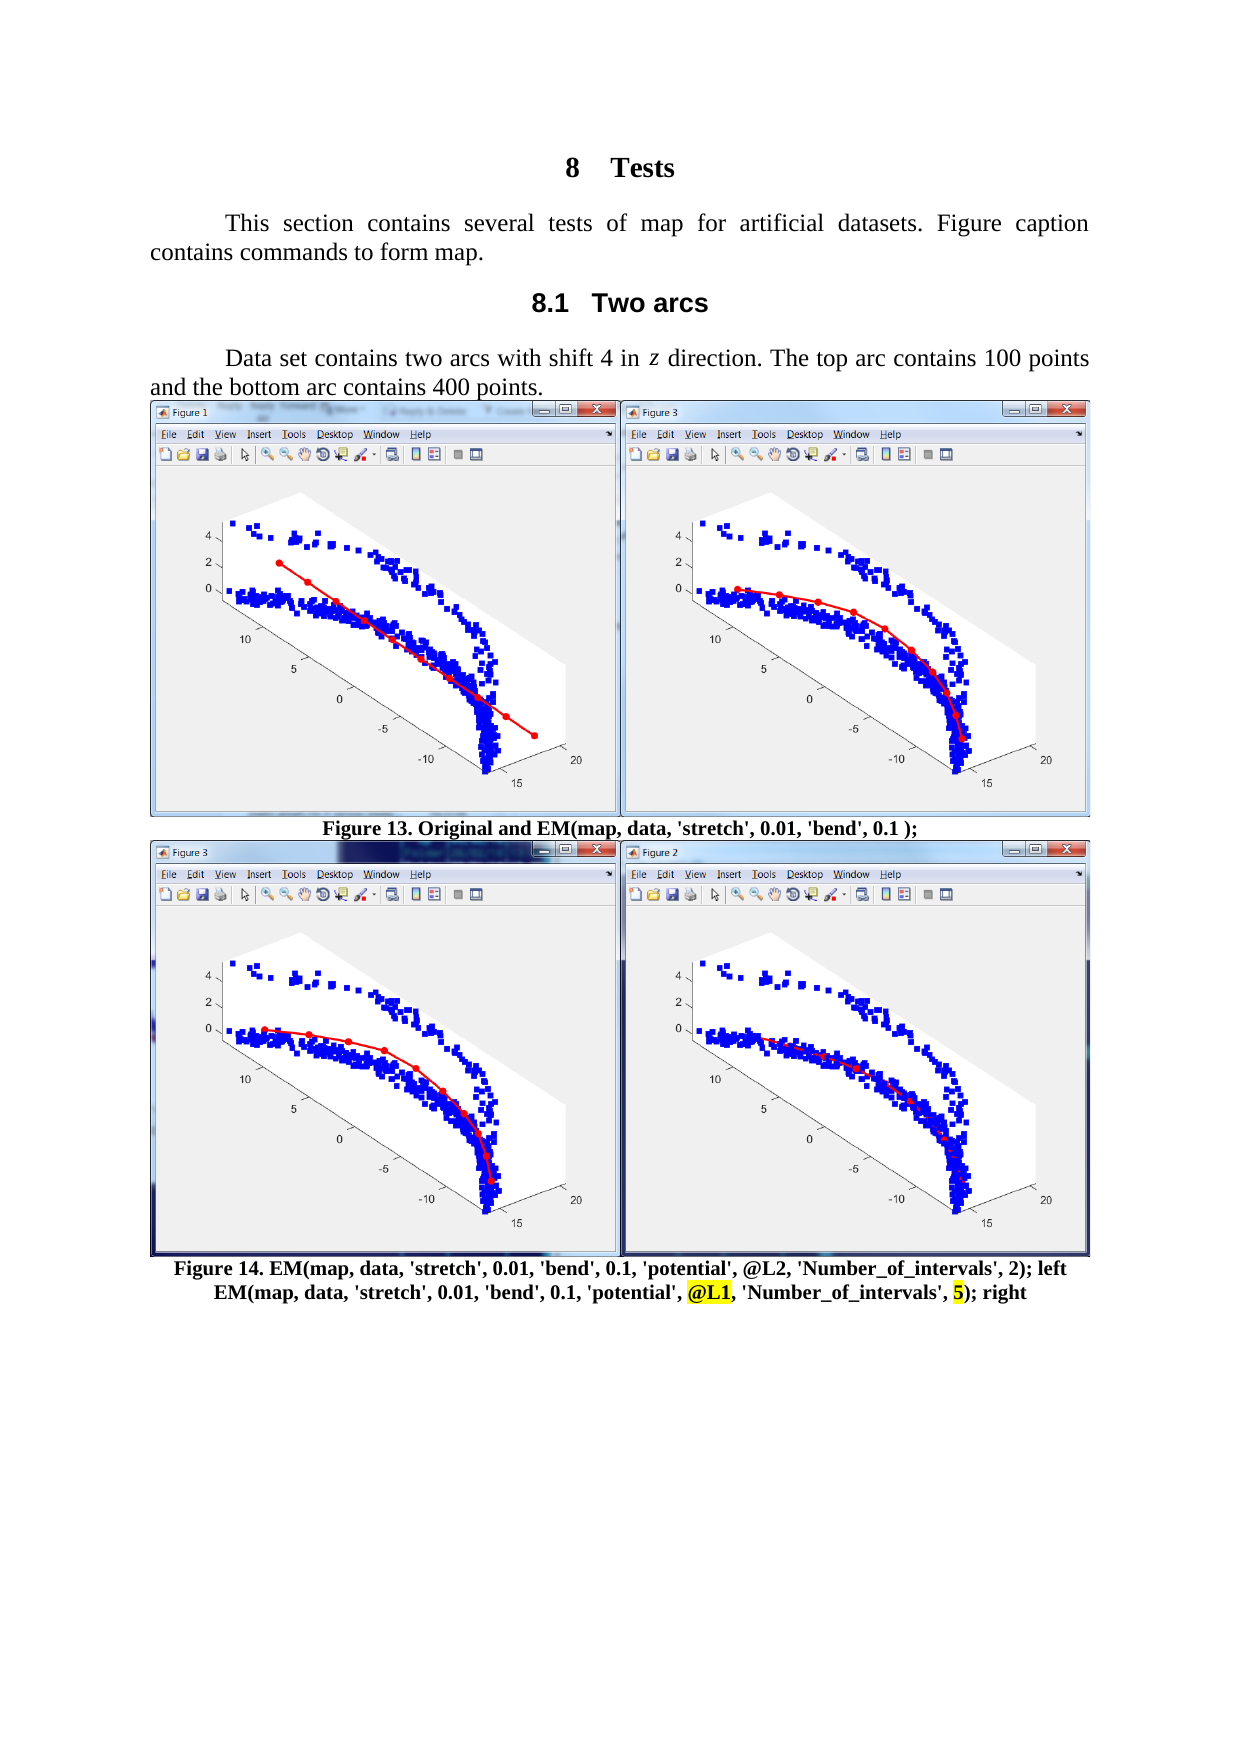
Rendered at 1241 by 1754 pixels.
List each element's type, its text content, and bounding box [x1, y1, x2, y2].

text Figure 17. Original and EM(map, data, 'stretch', 0.01, 'bend', 0.1 ); [150, 817, 1090, 840]
picture [150, 840, 1091, 1257]
subtitle Two arcs [150, 287, 1090, 318]
text EM(map, data, 'stretch', 0.01, 'bend', 0.1, 'potential', @L1, 'Number_of_intervals', 5); right [150, 1280, 687, 1304]
text Figure 18. EM(map, data, 'stretch', 0.01, 'bend', 0.1, 'potential', @L2, 'Number_of_intervals', 2); left [150, 1257, 1090, 1280]
text Data set contains two arcs with shift 4 in direction. The top arc contains 100 points and the bottom arc contains 400 points. [150, 343, 1090, 400]
subtitle Tests [150, 150, 1090, 183]
text This section contains several tests of map for artificial datasets. Figure caption contains commands to form map. [150, 208, 1090, 266]
picture [150, 400, 1091, 817]
